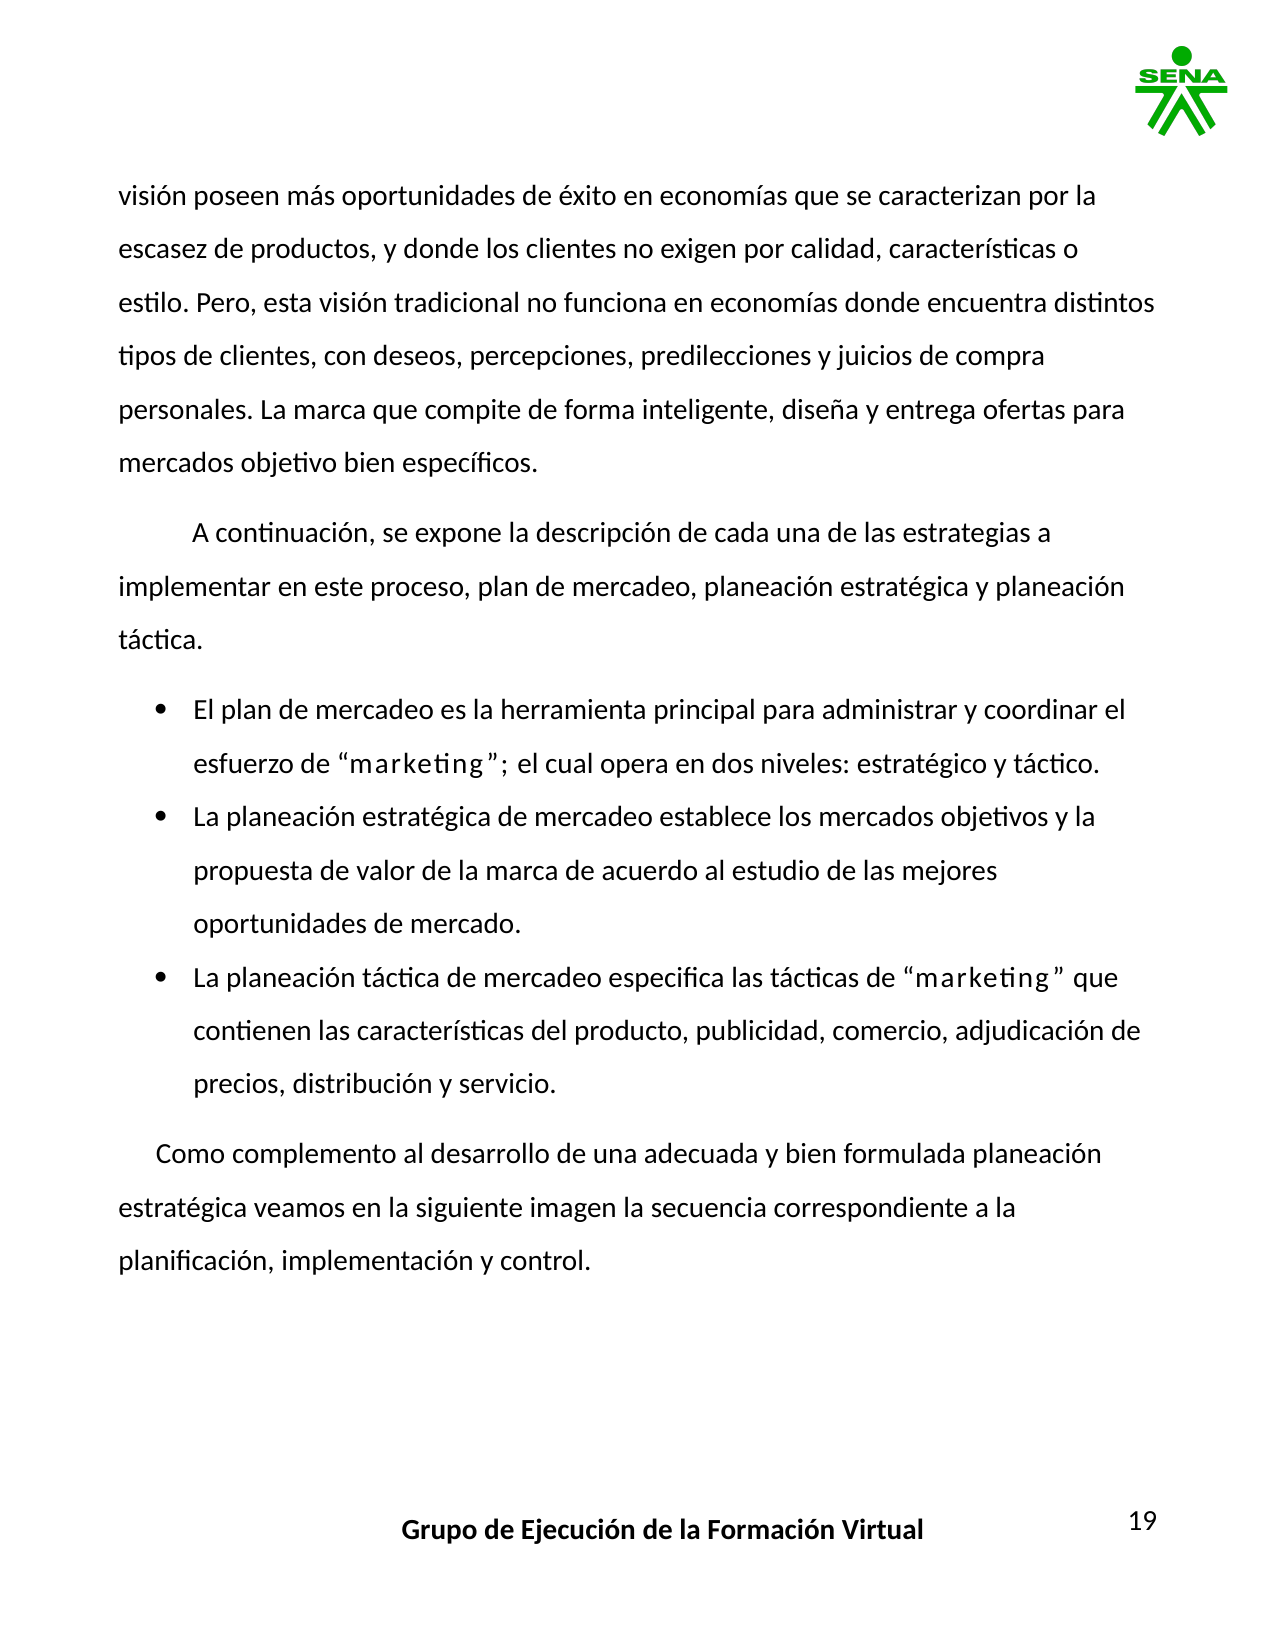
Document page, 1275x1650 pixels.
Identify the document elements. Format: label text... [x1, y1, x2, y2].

list La planeación estratégica de mercadeo establece los mercados objetivos y la propuesta de valor de la marca de acuerdo al estudio de las mejores oportunidades de mercado. [156, 798, 1157, 941]
text Como complemento al desarrollo de una adecuada y bien formulada planeación estratégica veamos en la siguiente imagen la secuencia correspondiente a la planificación, implementación y control. [118, 1136, 1157, 1278]
list El plan de mercadeo es la herramienta principal para administrar y coordinar el esfuerzo de “marketing”; el cual opera en dos niveles: estratégico y táctico. [156, 691, 1157, 781]
picture [1135, 46, 1228, 136]
list La planeación táctica de mercadeo especifica las tácticas de “marketing” que contienen las características del producto, publicidad, comercio, adjudicación de precios, distribución y servicio. [156, 959, 1157, 1101]
text A continuación, se expone la descripción de cada una de las estrategias a implementar en este proceso, plan de mercadeo, planeación estratégica y planeación táctica. [118, 514, 1157, 657]
